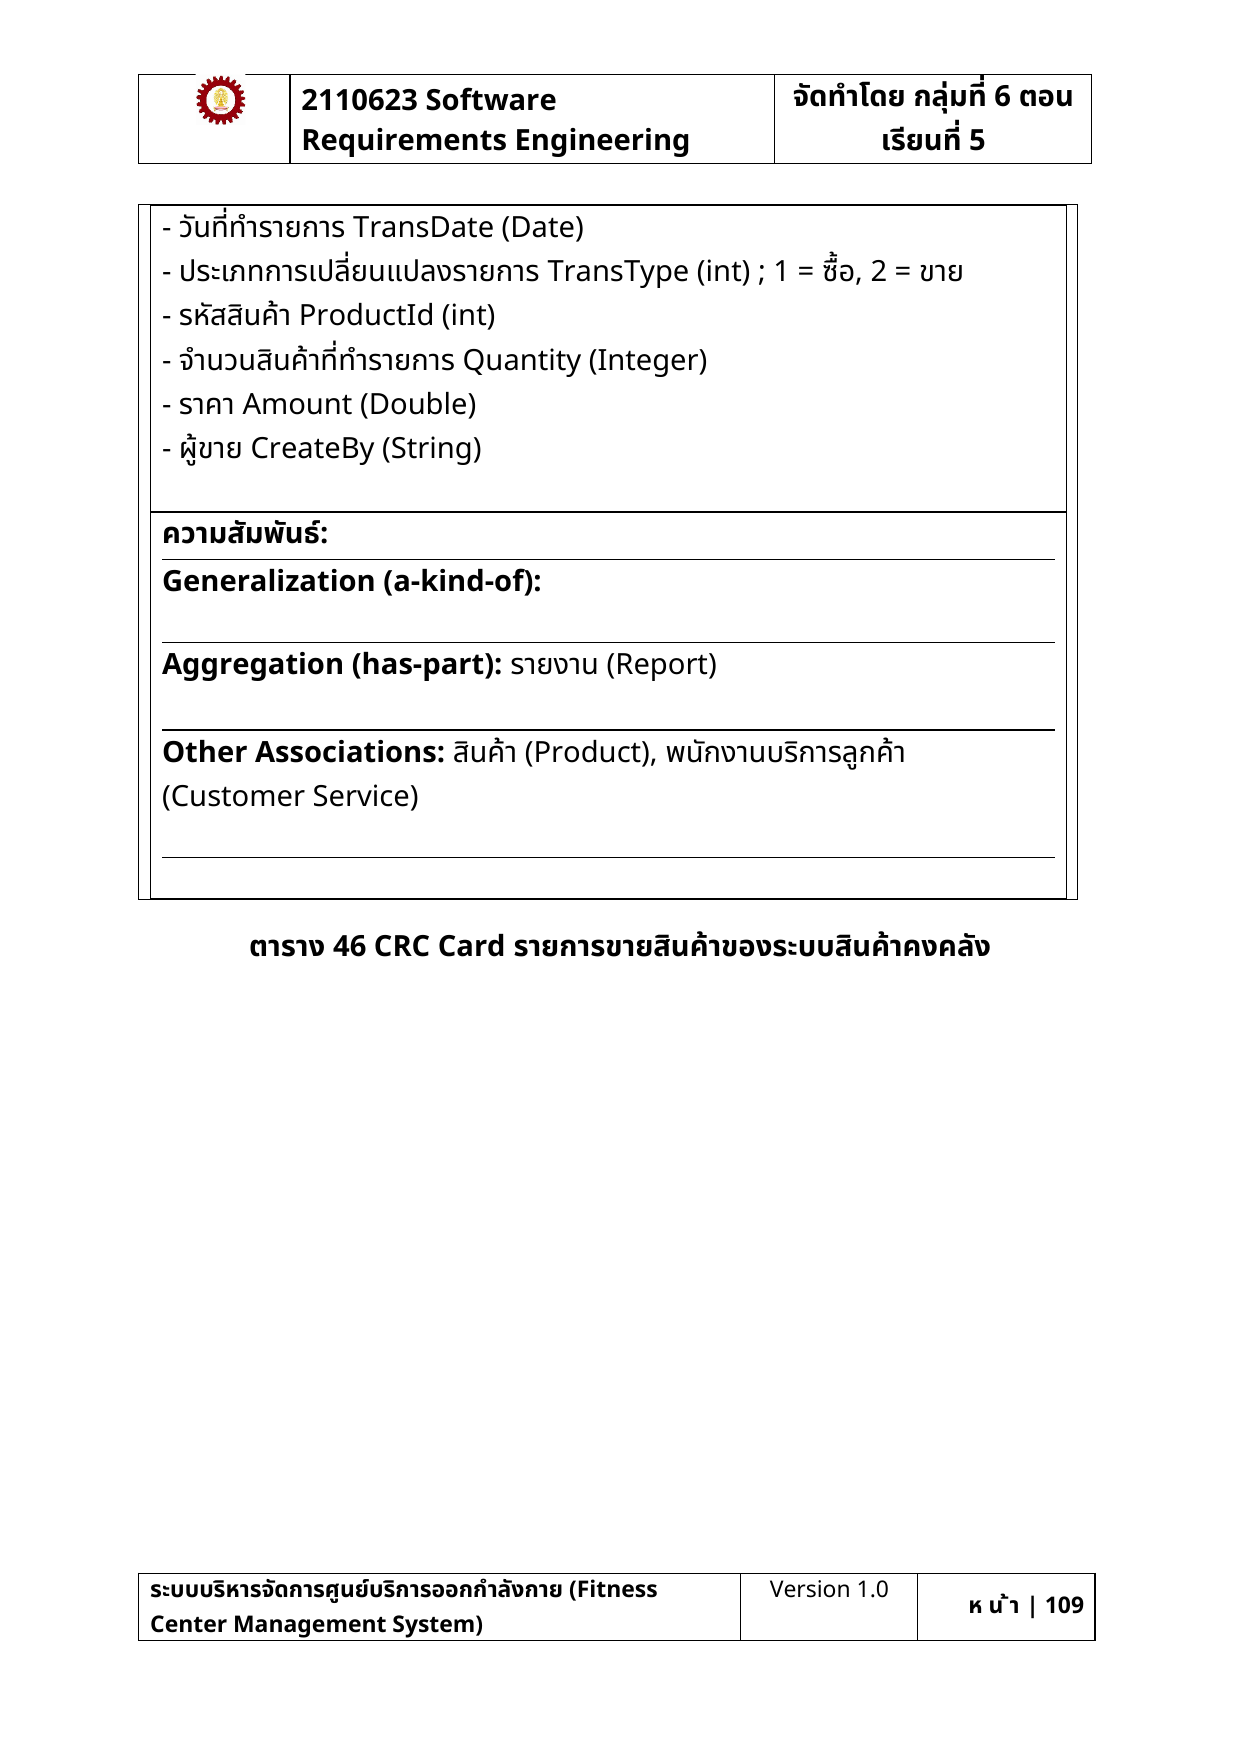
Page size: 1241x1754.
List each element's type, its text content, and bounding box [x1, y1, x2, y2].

table_cell หลัง: [151, 513, 1066, 898]
picture [195, 74, 246, 125]
table_cell หลัง: [151, 206, 1066, 511]
